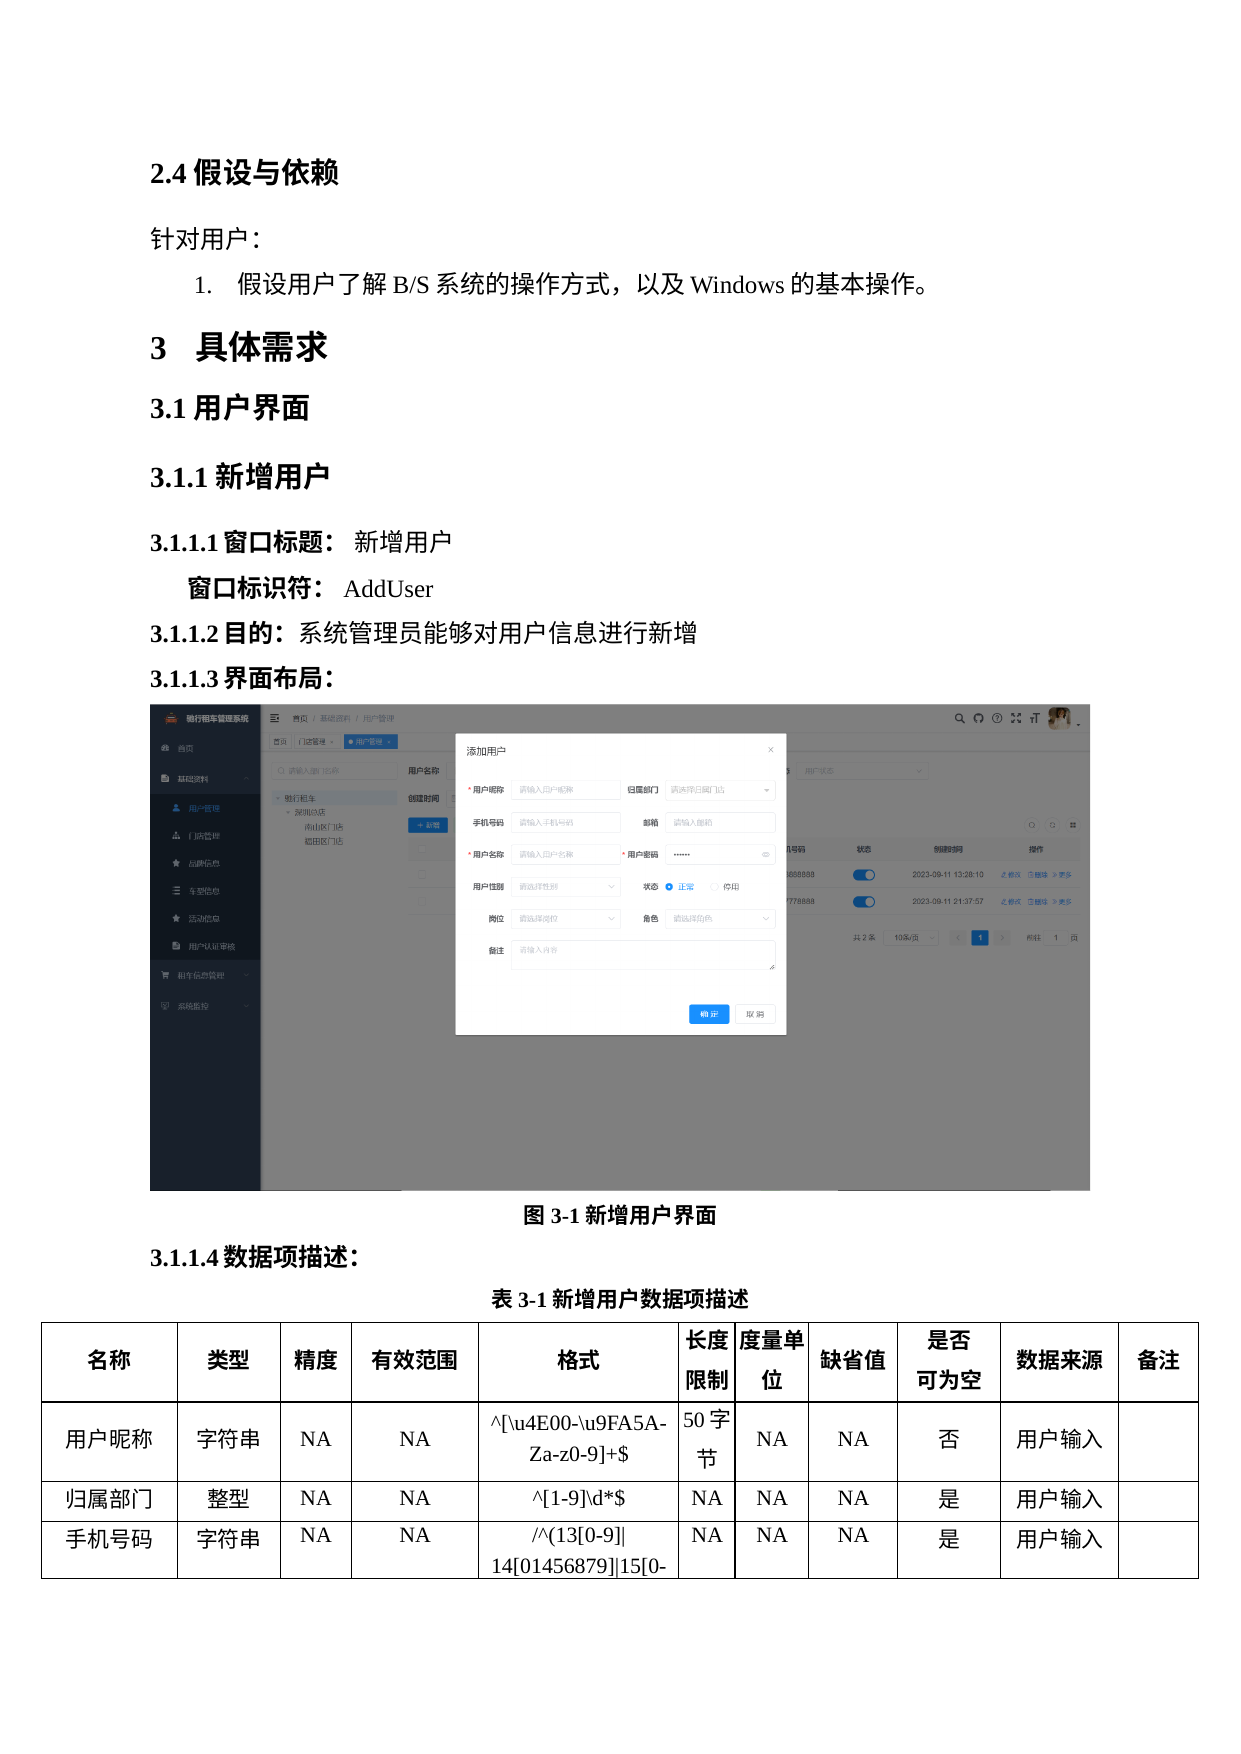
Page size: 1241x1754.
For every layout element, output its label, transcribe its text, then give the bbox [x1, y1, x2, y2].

table_cell 用户输入 [1001, 1403, 1118, 1481]
table_cell [1119, 1403, 1198, 1481]
table_header 类型 [178, 1323, 280, 1401]
table_header 备注 [1119, 1323, 1198, 1401]
table_cell 用户昵称 [42, 1403, 177, 1481]
table_cell NA [281, 1522, 351, 1578]
text 图 3-1 新增用户界面 [150, 1198, 1090, 1229]
table_cell NA [281, 1403, 351, 1481]
table_cell NA [736, 1403, 808, 1481]
text 3.1.1.1窗口标题： 新增用户 [150, 523, 1090, 559]
table_cell NA [736, 1522, 808, 1578]
table_header 有效范围 [352, 1323, 478, 1401]
table_header 是否 可为空 [898, 1323, 1000, 1401]
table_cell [479, 1522, 678, 1578]
table_header 数据来源 [1001, 1323, 1118, 1401]
table_header 度量单位 [736, 1323, 808, 1401]
table_cell NA [809, 1403, 897, 1481]
subtitle 用户界面 [150, 384, 1090, 426]
table_cell ^[1-9]\d*$ [479, 1482, 678, 1521]
text 3.1.1.4数据项描述： [150, 1237, 1090, 1273]
table_cell ^[\u4E00-\u9FA5A-Za-z0-9]+$ [479, 1403, 678, 1481]
table_cell NA [809, 1522, 897, 1578]
text 表 3-1 新增用户数据项描述 [150, 1282, 1090, 1314]
table_cell 是 [898, 1522, 1000, 1578]
table_cell NA [679, 1482, 734, 1521]
table_cell NA [352, 1482, 478, 1521]
table_cell NA [679, 1522, 734, 1578]
table_cell NA [281, 1482, 351, 1521]
table_cell 手机号码 [42, 1522, 177, 1578]
subtitle 具体需求 [150, 326, 1090, 368]
text 窗口标识符： AddUser [150, 568, 1090, 604]
list 假设用户了解B/S系统的操作方式，以及Windows的基本操作。 [150, 265, 1090, 301]
table_header 精度 [281, 1323, 351, 1401]
table_cell 字符串 [178, 1522, 280, 1578]
subtitle 假设与依赖 [150, 150, 1090, 192]
table_cell 50字节 [679, 1403, 734, 1481]
table_cell 用户输入 [1001, 1482, 1118, 1521]
table_cell [1119, 1522, 1198, 1578]
subtitle 新增用户 [150, 453, 1090, 496]
table_cell [1119, 1482, 1198, 1521]
table_header 缺省值 [809, 1323, 897, 1401]
table_header 长度限制 [679, 1323, 734, 1401]
table_cell NA [352, 1403, 478, 1481]
table_cell NA [736, 1482, 808, 1521]
table_cell 字符串 [178, 1403, 280, 1481]
text 3.1.1.3界面布局： [150, 659, 1090, 695]
table_cell NA [352, 1522, 478, 1578]
table_header 名称 [42, 1323, 177, 1401]
table_cell 用户输入 [1001, 1522, 1118, 1578]
picture [150, 704, 1091, 1191]
table_cell NA [809, 1482, 897, 1521]
table_cell 归属部门 [42, 1482, 177, 1521]
text 针对用户： [150, 219, 1090, 256]
text 3.1.1.2目的：系统管理员能够对用户信息进行新增 [150, 613, 1090, 650]
table_header 格式 [479, 1323, 678, 1401]
table_cell 整型 [178, 1482, 280, 1521]
table_cell 否 [898, 1403, 1000, 1481]
table_cell 是 [898, 1482, 1000, 1521]
